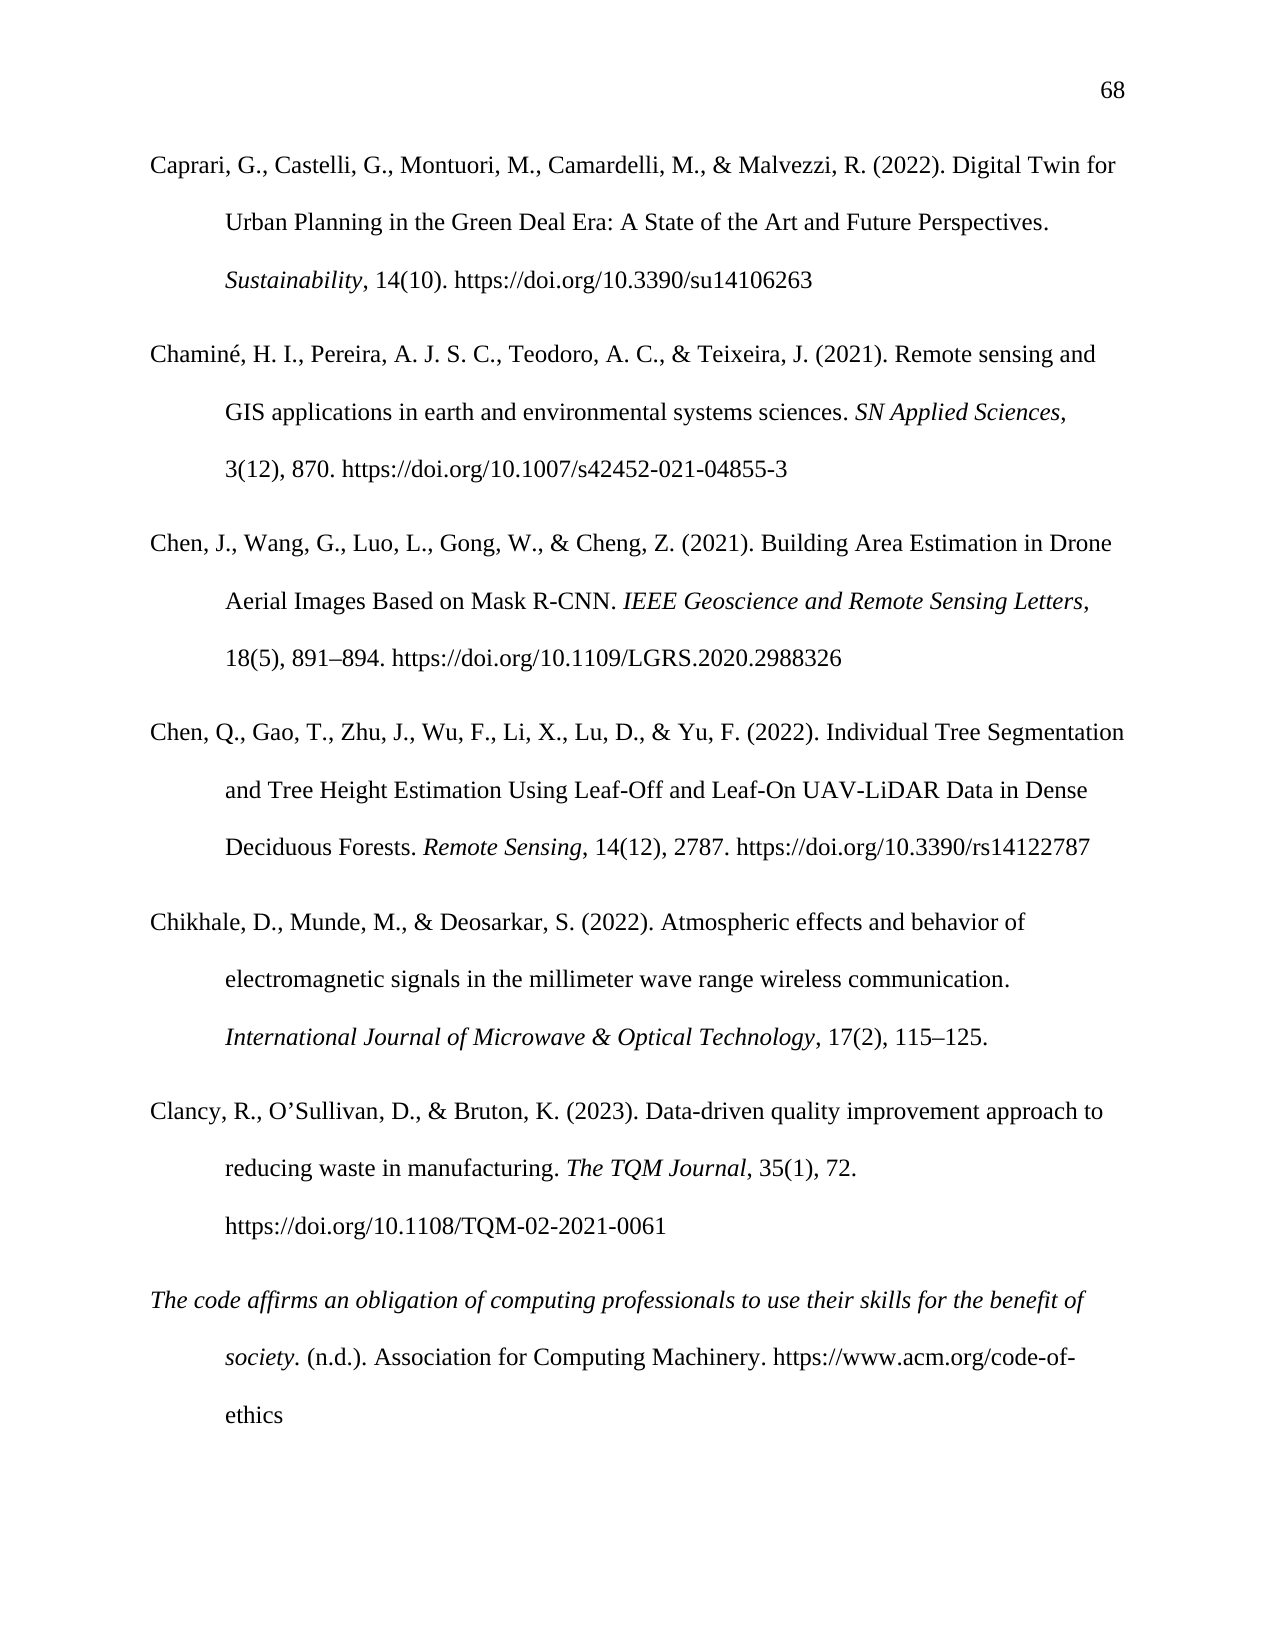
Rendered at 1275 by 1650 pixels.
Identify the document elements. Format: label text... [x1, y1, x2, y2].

text The code affirms an obligation of computing professionals to use their skills for the benefit of society. (n.d.). Association for Computing Machinery. https://www.acm.org/code-of-ethics [150, 1285, 1125, 1429]
text Chikhale, D., Munde, M., & Deosarkar, S. (2022). Atmospheric effects and behavior of electromagnetic signals in the millimeter wave range wireless communication. International Journal of Microwave & Optical Technology, 17(2), 115–125. [150, 907, 1125, 1050]
text Caprari, G., Castelli, G., Montuori, M., Camardelli, M., & Malvezzi, R. (2022). Digital Twin for Urban Planning in the Green Deal Era: A State of the Art and Future Perspectives. Sustainability, 14(10). https://doi.org/10.3390/su14106263 [150, 150, 1125, 294]
text Clancy, R., O’Sullivan, D., & Bruton, K. (2023). Data-driven quality improvement approach to reducing waste in manufacturing. The TQM Journal, 35(1), 72. https://doi.org/10.1108/TQM-02-2021-0061 [150, 1096, 1125, 1239]
text Chaminé, H. I., Pereira, A. J. S. C., Teodoro, A. C., & Teixeira, J. (2021). Remote sensing and GIS applications in earth and environmental systems sciences. SN Applied Sciences, 3(12), 870. https://doi.org/10.1007/s42452-021-04855-3 [150, 339, 1125, 483]
text Chen, J., Wang, G., Luo, L., Gong, W., & Cheng, Z. (2021). Building Area Estimation in Drone Aerial Images Based on Mask R-CNN. IEEE Geoscience and Remote Sensing Letters, 18(5), 891–894. https://doi.org/10.1109/LGRS.2020.2988326 [150, 528, 1125, 672]
text Chen, Q., Gao, T., Zhu, J., Wu, F., Li, X., Lu, D., & Yu, F. (2022). Individual Tree Segmentation and Tree Height Estimation Using Leaf-Off and Leaf-On UAV-LiDAR Data in Dense Deciduous Forests. Remote Sensing, 14(12), 2787. https://doi.org/10.3390/rs14122787 [150, 717, 1125, 861]
